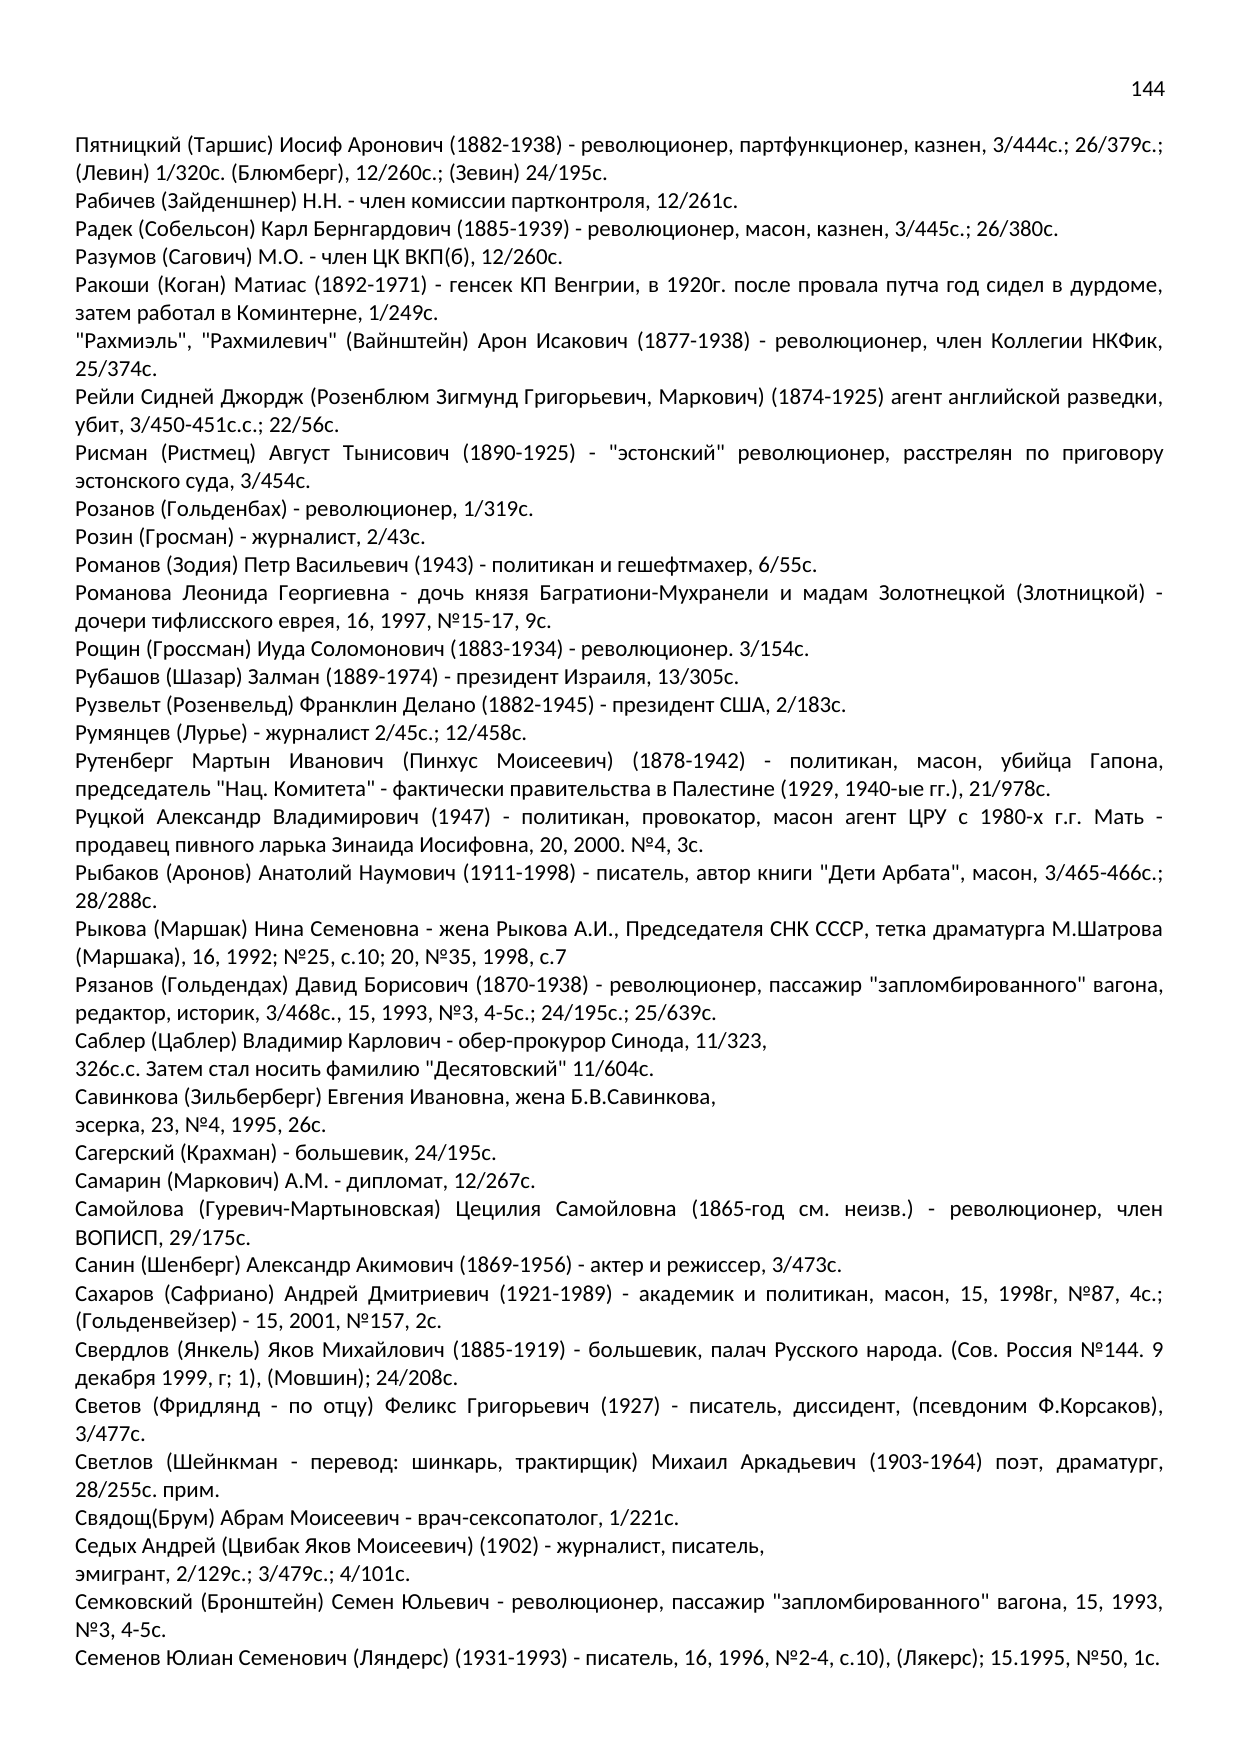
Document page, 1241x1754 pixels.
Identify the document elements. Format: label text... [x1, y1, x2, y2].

text Разумов (Сагович) М.О. - член ЦК ВКП(б), 12/260с. [75, 242, 1165, 270]
text Светов (Фридлянд - по отцу) Феликс Григорьевич (1927) - писатель, диссидент, (псевдоним Ф.Корсаков), 3/477с. [75, 1391, 1165, 1447]
text Романов (Зодия) Петр Васильевич (1943) - политикан и гешефтмахер, 6/55с. [75, 550, 1165, 578]
text Румянцев (Лурье) - журналист 2/45с.; 12/458с. [75, 718, 1165, 746]
text Седых Андрей (Цвибак Яков Моисеевич) (1902) - журналист, писатель, [75, 1531, 1165, 1559]
text эсерка, 23, №4, 1995, 26с. [75, 1111, 1165, 1138]
text Санин (Шенберг) Александр Акимович (1869-1956) - актер и режиссер, 3/473с. [75, 1251, 1165, 1279]
text Светлов (Шейнкман - перевод: шинкарь, трактирщик) Михаил Аркадьевич (1903-1964) поэт, драматург, 28/255с. прим. [75, 1447, 1165, 1503]
text Самарин (Маркович) А.М. - дипломат, 12/267с. [75, 1167, 1165, 1194]
text Рыкова (Маршак) Нина Семеновна - жена Рыкова А.И., Председателя СНК СССР, тетка драматурга М.Шатрова (Маршака), 16, 1992; №25, с.10; 20, №35, 1998, с.7 [75, 914, 1165, 970]
text Радек (Собельсон) Карл Бернгардович (1885-1939) - революционер, масон, казнен, 3/445с.; 26/380с. [75, 214, 1165, 242]
text Свядощ(Брум) Абрам Моисеевич - врач-сексопатолог, 1/221с. [75, 1503, 1165, 1531]
text 326с.с. Затем стал носить фамилию "Десятовский" 11/604с. [75, 1054, 1165, 1082]
text Рубашов (Шазар) Залман (1889-1974) - президент Израиля, 13/305с. [75, 662, 1165, 690]
text Семенов Юлиан Семенович (Ляндерс) (1931-1993) - писатель, 16, 1996, №2-4, с.10), (Лякерс); 15.1995, №50, 1с. [75, 1643, 1165, 1671]
text Рощин (Гроссман) Иуда Соломонович (1883-1934) - революционер. 3/154с. [75, 634, 1165, 662]
text Сагерский (Крахман) - большевик, 24/195с. [75, 1138, 1165, 1167]
text Рейли Сидней Джордж (Розенблюм Зигмунд Григорьевич, Маркович) (1874-1925) агент английской разведки, убит, 3/450-451с.с.; 22/56с. [75, 382, 1165, 438]
text Пятницкий (Таршис) Иосиф Аронович (1882-1938) - революционер, партфункционер, казнен, 3/444с.; 26/379с.; (Левин) 1/320с. (Блюмберг), 12/260с.; (Зевин) 24/195с. [75, 130, 1165, 186]
text Сахаров (Сафриано) Андрей Дмитриевич (1921-1989) - академик и политикан, масон, 15, 1998г, №87, 4с.; (Гольденвейзер) - 15, 2001, №157, 2с. [75, 1279, 1165, 1335]
text Романова Леонида Георгиевна - дочь князя Багратиони-Мухранели и мадам Золотнецкой (Злотницкой) - дочери тифлисского еврея, 16, 1997, №15-17, 9с. [75, 578, 1165, 634]
text Самойлова (Гуревич-Мартыновская) Цецилия Самойловна (1865-год см. неизв.) - революционер, член ВОПИСП, 29/175с. [75, 1194, 1165, 1251]
text Руцкой Александр Владимирович (1947) - политикан, провокатор, масон агент ЦРУ с 1980-х г.г. Мать - продавец пивного ларька Зинаида Иосифовна, 20, 2000. №4, 3с. [75, 802, 1165, 858]
text Розин (Гросман) - журналист, 2/43с. [75, 522, 1165, 550]
text Рыбаков (Аронов) Анатолий Наумович (1911-1998) - писатель, автор книги "Дети Арбата", масон, 3/465-466с.; 28/288с. [75, 858, 1165, 914]
text Ракоши (Коган) Матиас (1892-1971) - генсек КП Венгрии, в 1920г. после провала путча год сидел в дурдоме, затем работал в Коминтерне, 1/249с. [75, 270, 1165, 326]
text Свердлов (Янкель) Яков Михайлович (1885-1919) - большевик, палач Русского народа. (Сов. Россия №144. 9 декабря 1999, г; 1), (Мовшин); 24/208с. [75, 1335, 1165, 1391]
text Савинкова (Зильберберг) Евгения Ивановна, жена Б.В.Савинкова, [75, 1082, 1165, 1111]
text Семковский (Бронштейн) Семен Юльевич - революционер, пассажир "запломбированного" вагона, 15, 1993, №3, 4-5с. [75, 1587, 1165, 1643]
text эмигрант, 2/129с.; 3/479с.; 4/101с. [75, 1559, 1165, 1587]
text Рузвельт (Розенвельд) Франклин Делано (1882-1945) - президент США, 2/183с. [75, 690, 1165, 718]
text Розанов (Гольденбах) - революционер, 1/319с. [75, 494, 1165, 522]
text Рутенберг Мартын Иванович (Пинхус Моисеевич) (1878-1942) - политикан, масон, убийца Гапона, председатель "Нац. Комитета" - фактически правительства в Палестине (1929, 1940-ые гг.), 21/978с. [75, 746, 1165, 802]
text Рязанов (Гольдендах) Давид Борисович (1870-1938) - революционер, пассажир "запломбированного" вагона, редактор, историк, 3/468с., 15, 1993, №3, 4-5с.; 24/195с.; 25/639с. [75, 970, 1165, 1026]
text Саблер (Цаблер) Владимир Карлович - обер-прокурор Синода, 11/323, [75, 1026, 1165, 1054]
text "Рахмиэль", "Рахмилевич" (Вайнштейн) Арон Исакович (1877-1938) - революционер, член Коллегии НКФик, 25/374с. [75, 326, 1165, 382]
text Рабичев (Зайденшнер) Н.Н. - член комиссии партконтроля, 12/261с. [75, 186, 1165, 214]
text Рисман (Ристмец) Август Тынисович (1890-1925) - "эстонский" революционер, расстрелян по приговору эстонского суда, 3/454с. [75, 438, 1165, 494]
